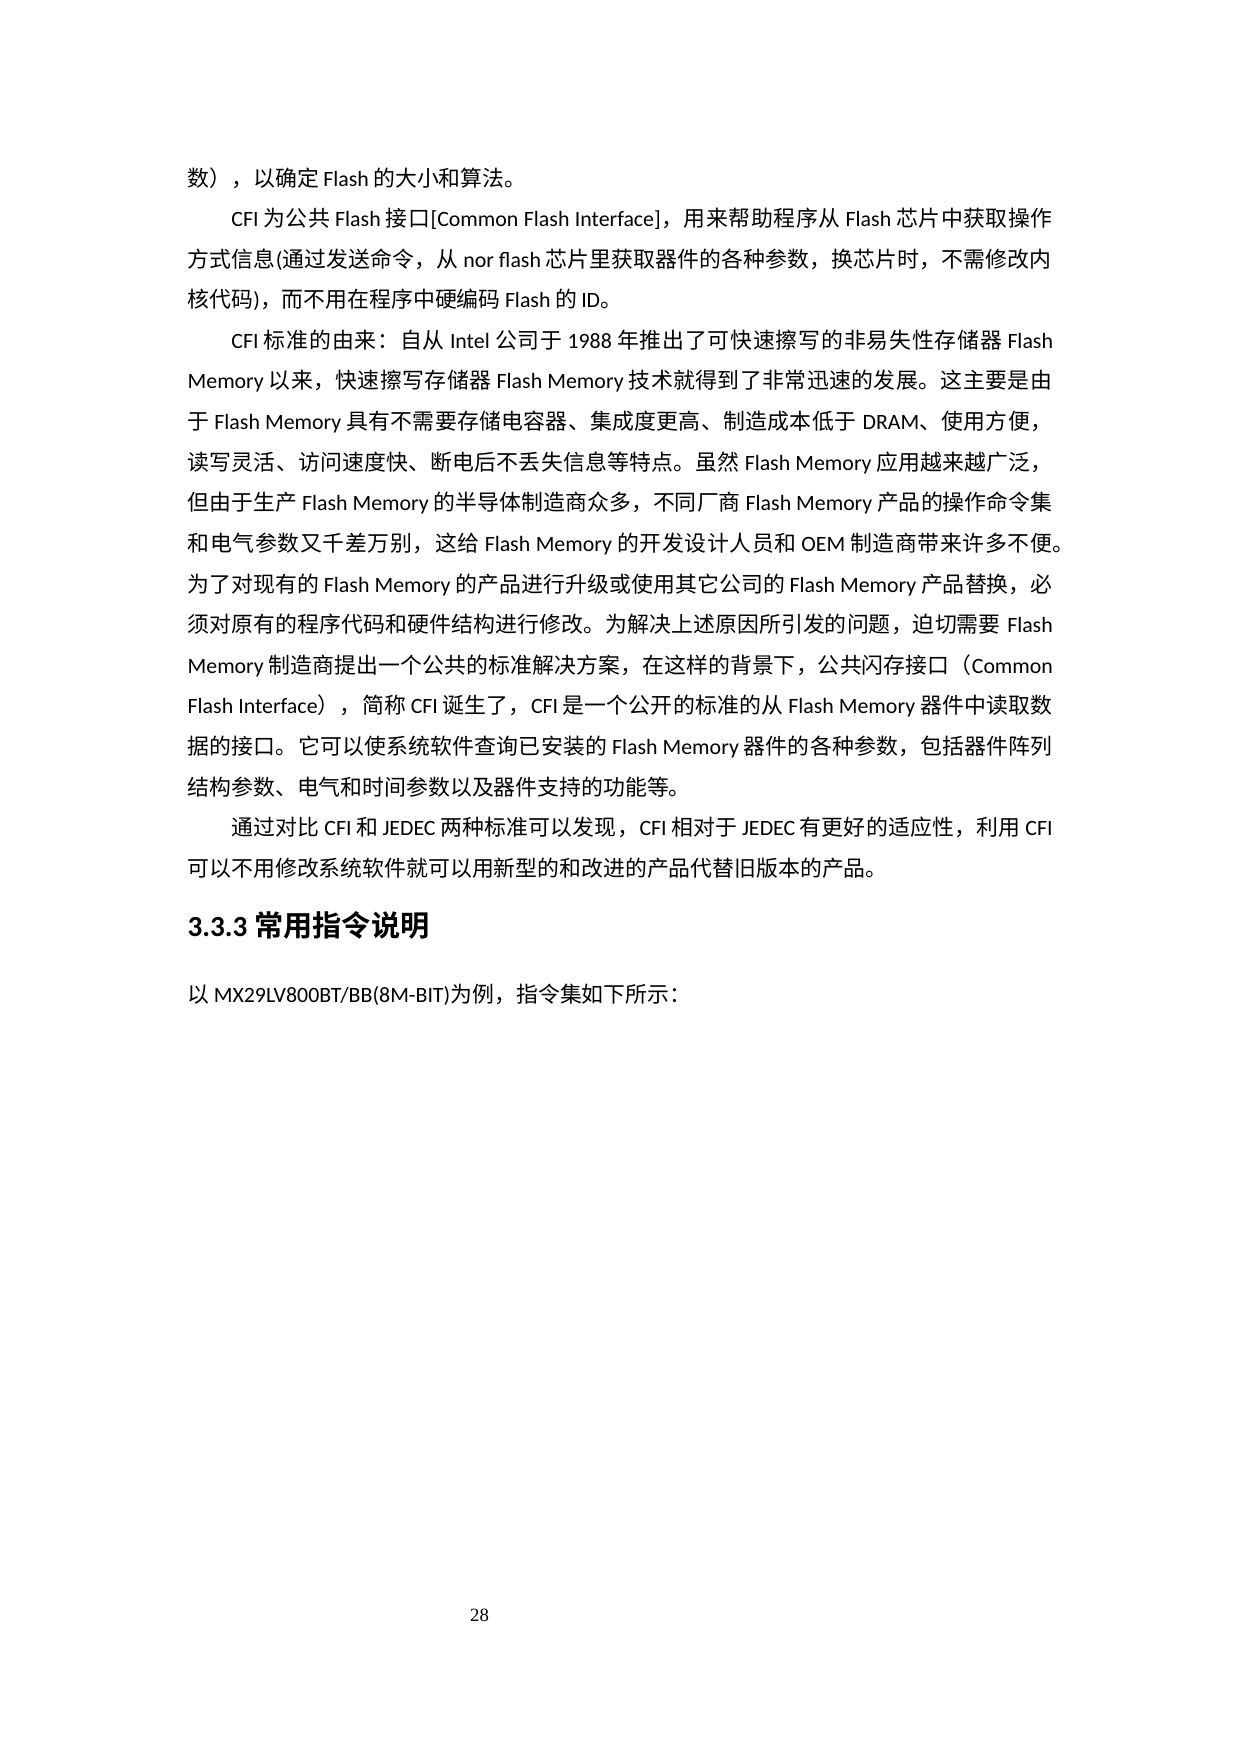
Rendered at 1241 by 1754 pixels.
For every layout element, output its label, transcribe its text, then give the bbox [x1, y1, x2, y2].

text CFI标准的由来：自从Intel公司于1988年推出了可快速擦写的非易失性存储器Flash Memory以来，快速擦写存储器Flash Memory技术就得到了非常迅速的发展。这主要是由于Flash Memory具有不需要存储电容器、集成度更高、制造成本低于DRAM、使用方便，读写灵活、访问速度快、断电后不丢失信息等特点。虽然Flash Memory应用越来越广泛，但由于生产Flash Memory的半导体制造商众多，不同厂商Flash Memory产品的操作命令集和电气参数又千差万别，这给Flash Memory的开发设计人员和OEM制造商带来许多不便。为了对现有的Flash Memory的产品进行升级或使用其它公司的Flash Memory产品替换，必须对原有的程序代码和硬件结构进行修改。为解决上述原因所引发的问题，迫切需要Flash Memory制造商提出一个公共的标准解决方案，在这样的背景下，公共闪存接口（Common Flash Interface），简称CFI诞生了，CFI是一个公开的标准的从Flash Memory器件中读取数据的接口。它可以使系统软件查询已安装的Flash Memory器件的各种参数，包括器件阵列结构参数、电气和时间参数以及器件支持的功能等。 [187, 322, 1053, 802]
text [187, 160, 1053, 193]
text 以MX29LV800BT/BB(8M-BIT)为例，指令集如下所示： [187, 977, 1053, 1009]
text 通过对比CFI和JEDEC两种标准可以发现，CFI相对于JEDEC有更好的适应性，利用CFI可以不用修改系统软件就可以用新型的和改进的产品代替旧版本的产品。 [187, 810, 1053, 883]
text CFI为公共Flash接口[Common Flash Interface]，用来帮助程序从Flash芯片中获取操作方式信息(通过发送命令，从nor flash芯片里获取器件的各种参数，换芯片时，不需修改内核代码)，而不用在程序中硬编码Flash的ID。 [187, 201, 1053, 314]
subtitle 3.3.3 常用指令说明 [187, 891, 1053, 956]
